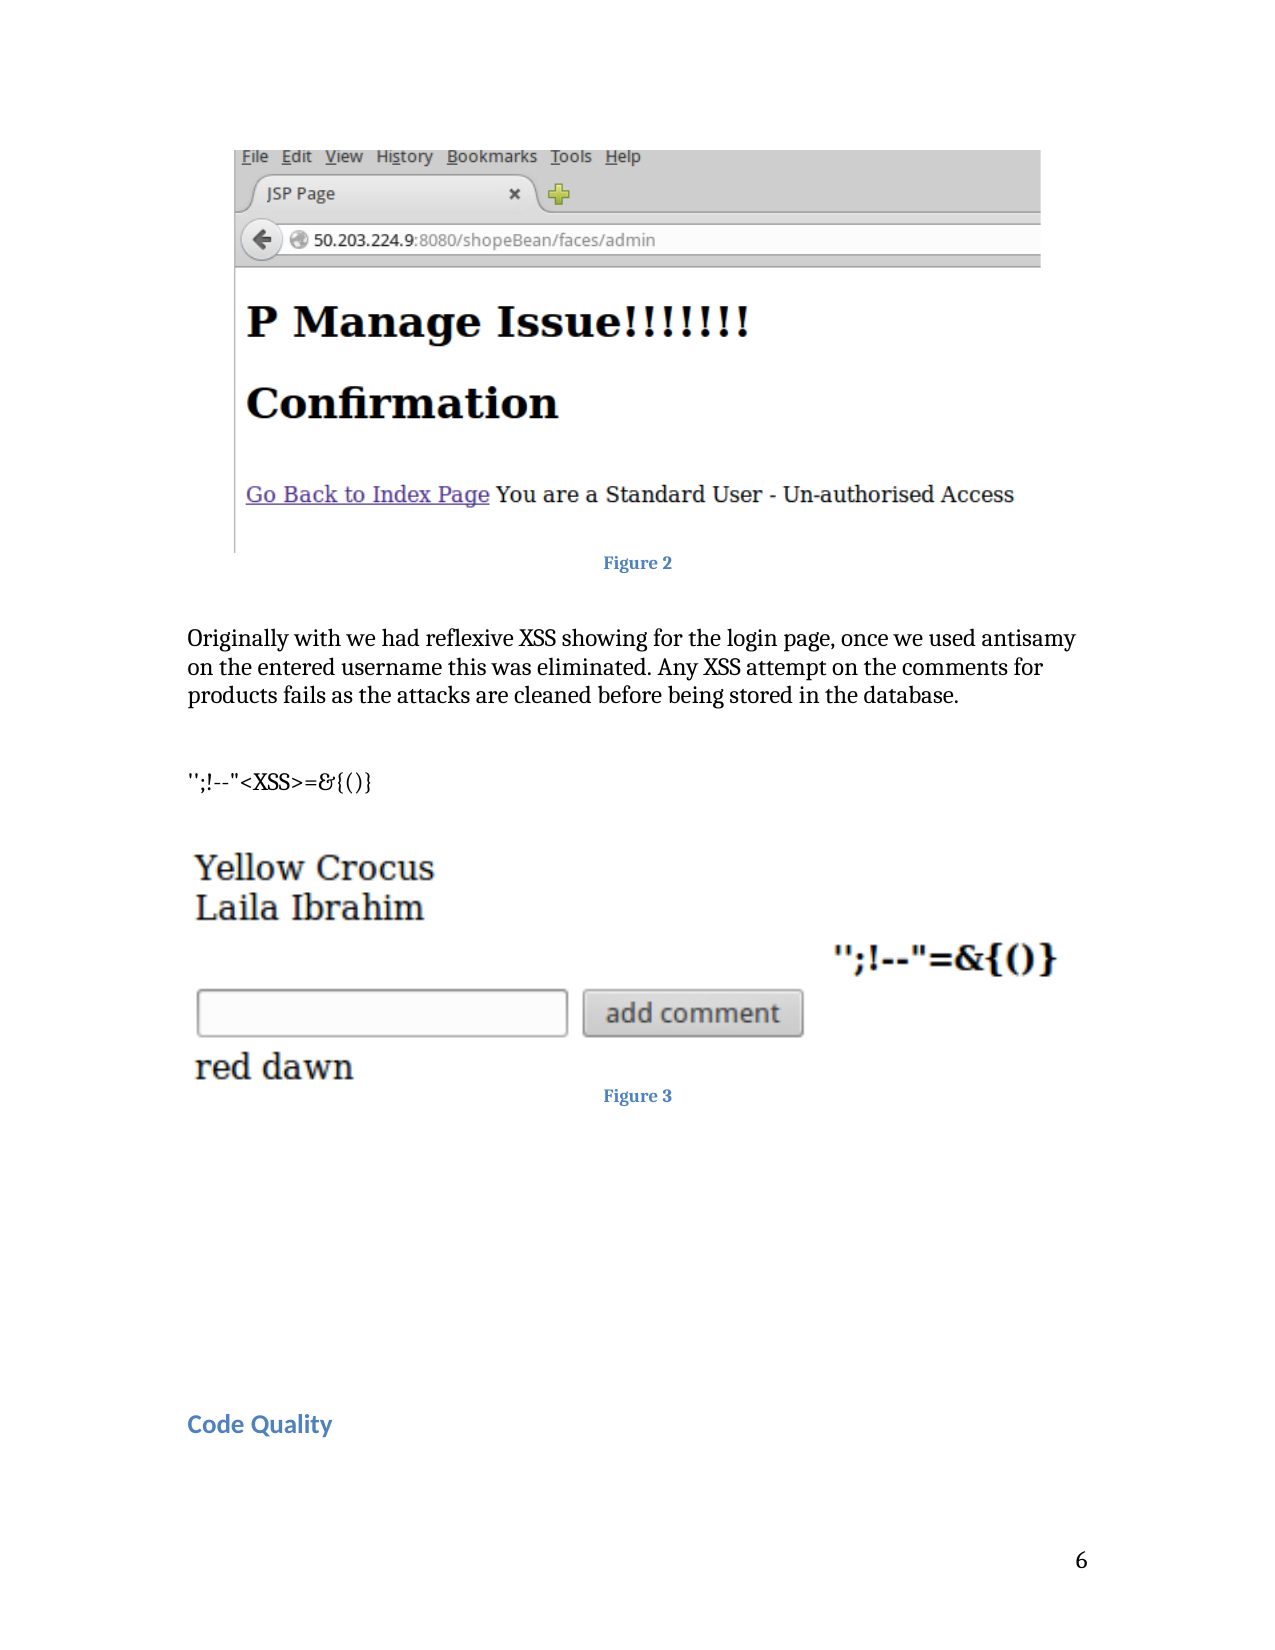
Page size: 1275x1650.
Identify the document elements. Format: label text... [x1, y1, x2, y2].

text Originally with we had reflexive XSS showing for the login page, once we used antisamy on the entered username this was eliminated. Any XSS attempt on the comments for products fails as the attacks are cleaned before being stored in the database. [187, 624, 1087, 710]
text '';!--"<XSS>=&{()} [187, 767, 1087, 796]
picture [187, 825, 1090, 1086]
subtitle Code Quality [187, 1407, 1087, 1440]
picture [234, 150, 1041, 553]
